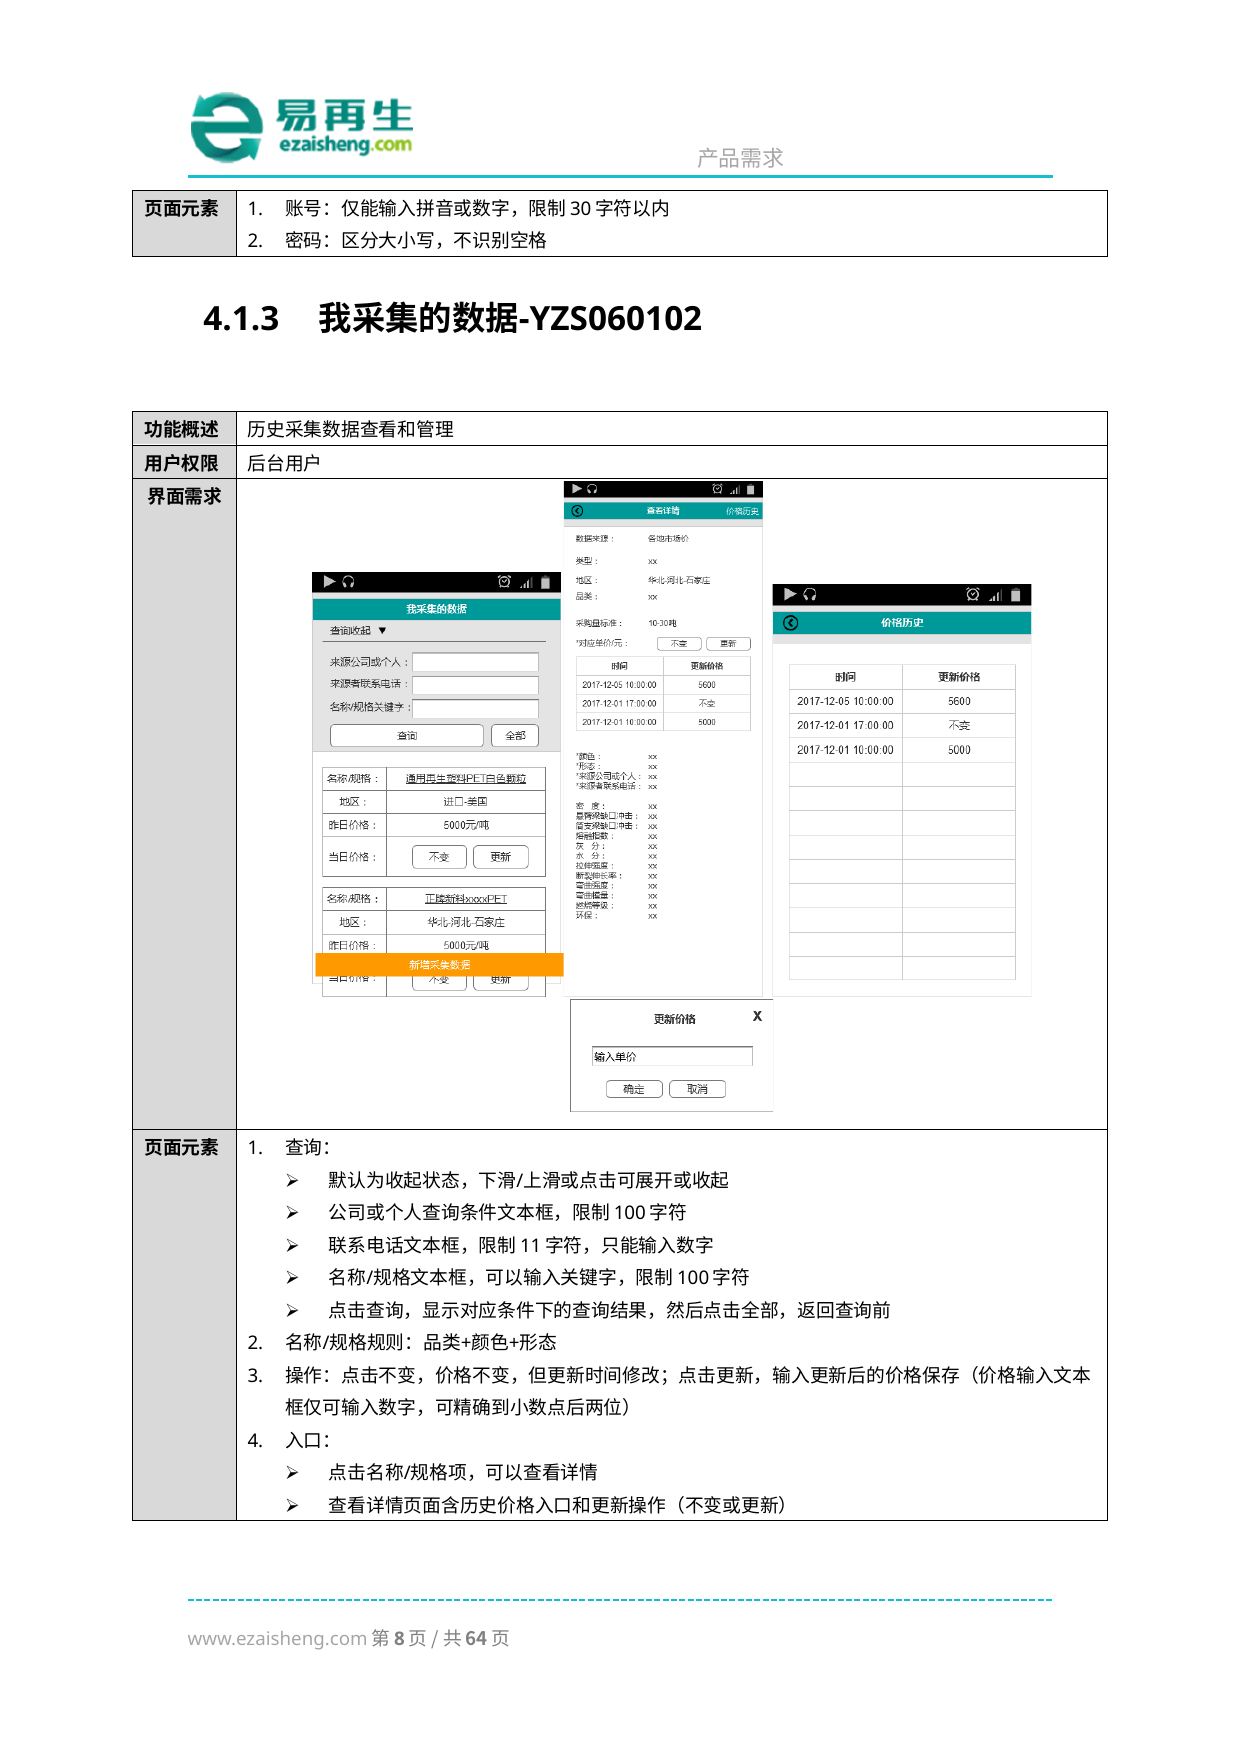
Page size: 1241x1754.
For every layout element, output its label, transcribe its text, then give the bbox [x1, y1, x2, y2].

picture [187, 88, 418, 167]
table_header 历史采集数据查看和管理 [237, 412, 1107, 444]
table_cell 后台用户 [237, 446, 1107, 478]
table_cell 账号：仅能输入拼音或数字，限制30字符以内 密码：区分大小写，不识别空格 [237, 191, 1107, 256]
table_cell 页面元素 [133, 191, 236, 256]
picture [312, 481, 1032, 997]
table_header 功能概述 [133, 412, 236, 444]
table_cell 查询： 默认为收起状态，下滑/上滑或点击可展开或收起 公司或个人查询条件文本框，限制100字符 联系电话文本框，限制11字符，只能输入数字 名称/规格文本框，可以输入关键字，限制100字符 点击查询，显示对应条件下的查询结果，然后点击全部，返回查询前 名称/规格规则：品类+颜色+形态 操作：点击不变，价格不变，但更新时间修改；点击更新，输入更新后的价格保存（价格输入文本框仅可输入数字，可精确到小数点后两位） 入口： 点击名称/规格项，可以查看详情 查看详情页面含历史价格入口和更新操作（不变或更新） [237, 1130, 1107, 1520]
table_cell 页面元素 [133, 1130, 236, 1520]
table_cell [237, 479, 1107, 1129]
table_cell 界面需求 [133, 479, 236, 1129]
table_cell 用户权限 [133, 446, 236, 478]
picture [570, 999, 774, 1112]
subtitle 我采集的数据-YZS060102 [203, 284, 1053, 349]
